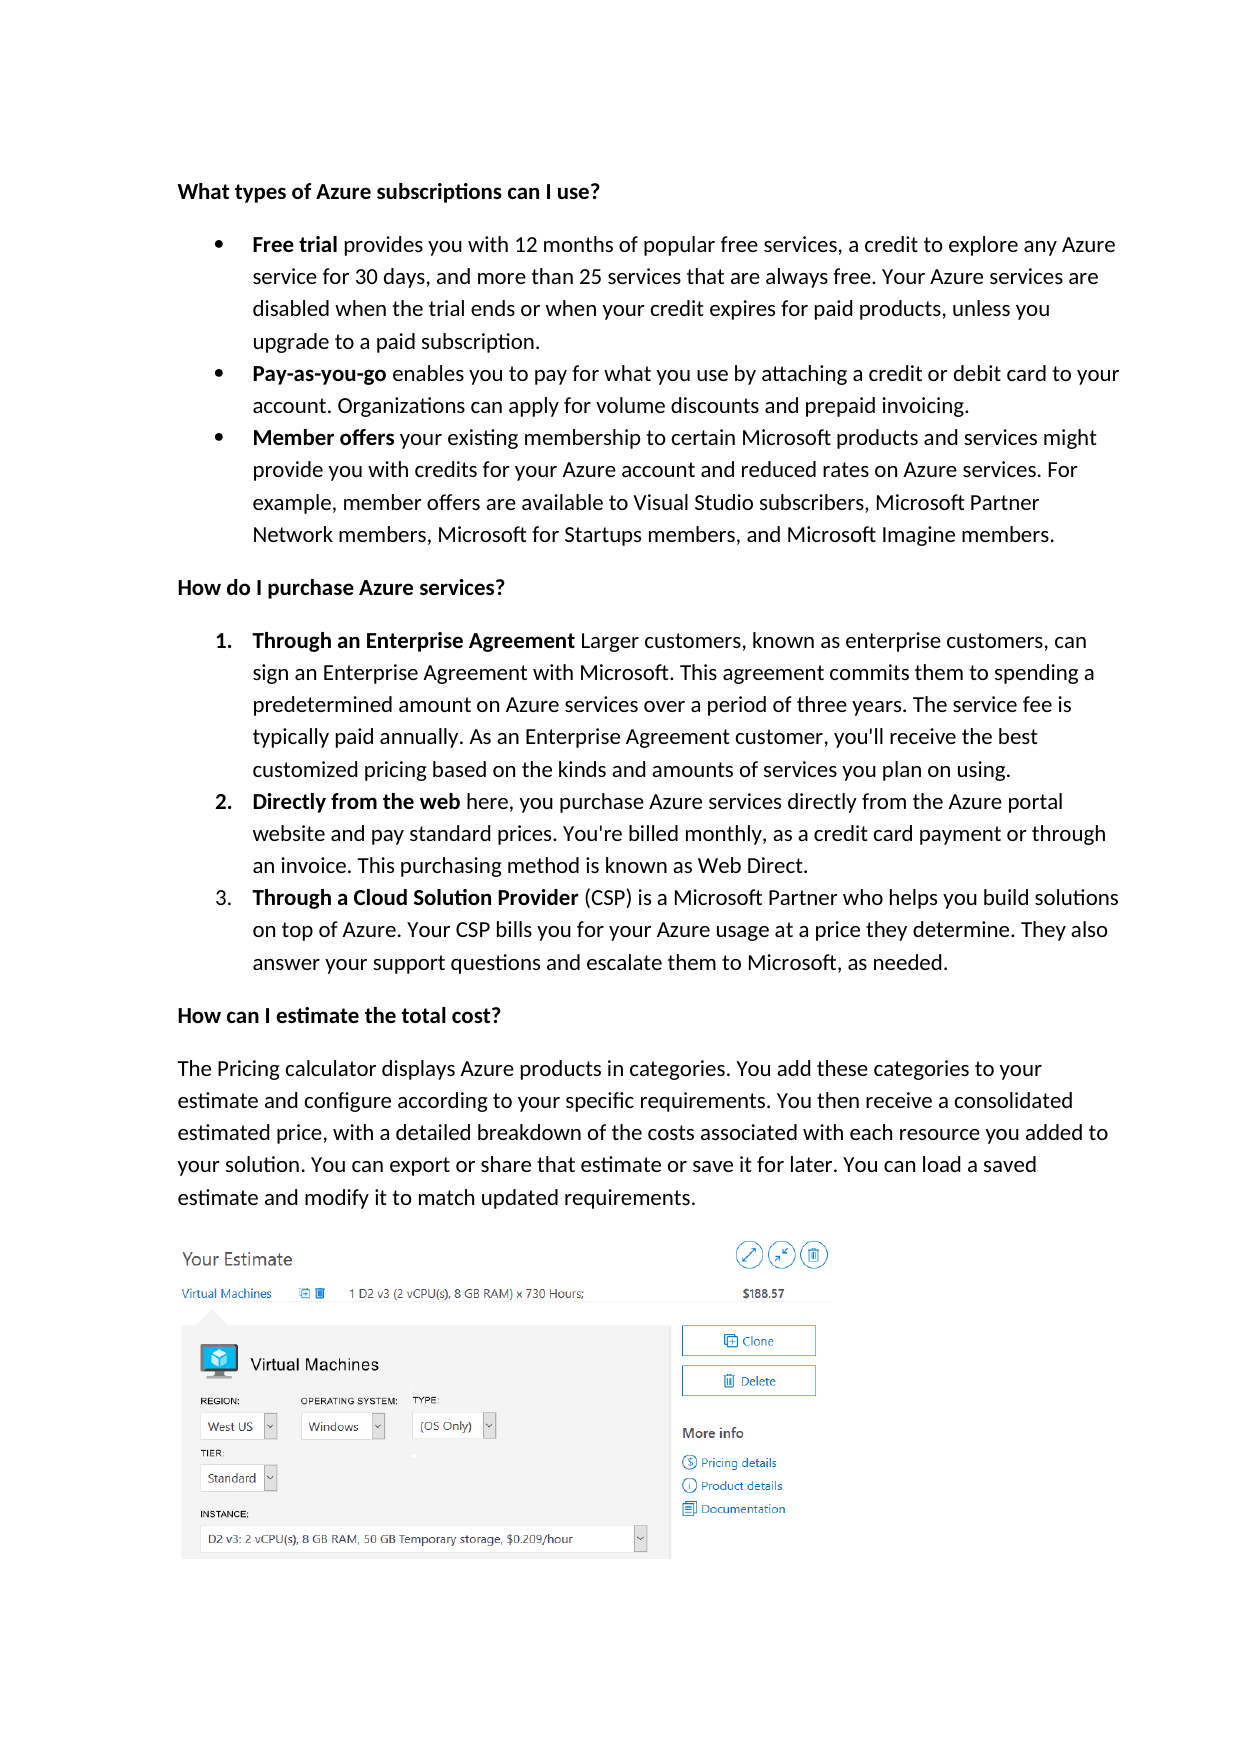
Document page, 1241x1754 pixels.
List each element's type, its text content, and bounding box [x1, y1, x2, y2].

text How do I purchase Azure services? [177, 573, 1122, 601]
list Through an Enterprise Agreement Larger customers, known as enterprise customers, can sign an Enterprise Agreement with Microsoft. This agreement commits them to spending a predetermined amount on Azure services over a period of three years. The service fee is typically paid annually. As an Enterprise Agreement customer, you'll receive the best customized pricing based on the kinds and amounts of services you plan on using. [215, 626, 1122, 783]
list Member offers your existing membership to certain Microsoft products and services might provide you with credits for your Azure account and reduced rates on Azure services. For example, member offers are available to Visual Studio subscribers, Microsoft Partner Network members, Microsoft for Startups members, and Microsoft Imagine members. [215, 423, 1122, 548]
list Free trial provides you with 12 months of popular free services, a credit to explore any Azure service for 30 days, and more than 25 services that are always free. Your Azure services are disabled when the trial ends or when your credit expires for paid products, unless you upgrade to a paid subscription. [215, 230, 1122, 355]
list Pay-as-you-go enables you to pay for what you use by attaching a credit or debit card to your account. Organizations can apply for volume discounts and prepaid invoicing. [215, 359, 1122, 419]
picture [177, 1235, 832, 1559]
list Through a Cloud Solution Provider (CSP) is a Microsoft Partner who helps you build solutions on top of Azure. Your CSP bills you for your Azure usage at a price they determine. They also answer your support questions and escalate them to Microsoft, as needed. [215, 883, 1122, 976]
list Directly from the web here, you purchase Azure services directly from the Azure portal website and pay standard prices. You're billed monthly, as a credit card payment or through an invoice. This purchasing method is known as Web Direct. [215, 787, 1122, 879]
text What types of Azure subscriptions can I use? [177, 177, 1122, 205]
text The Pricing calculator displays Azure products in categories. You add these categories to your estimate and configure according to your specific requirements. You then receive a consolidated estimated price, with a detailed breakdown of the costs associated with each resource you added to your solution. You can export or share that estimate or save it for later. You can load a saved estimate and modify it to match updated requirements. [177, 1054, 1122, 1211]
text How can I estimate the total cost? [177, 1001, 1122, 1029]
